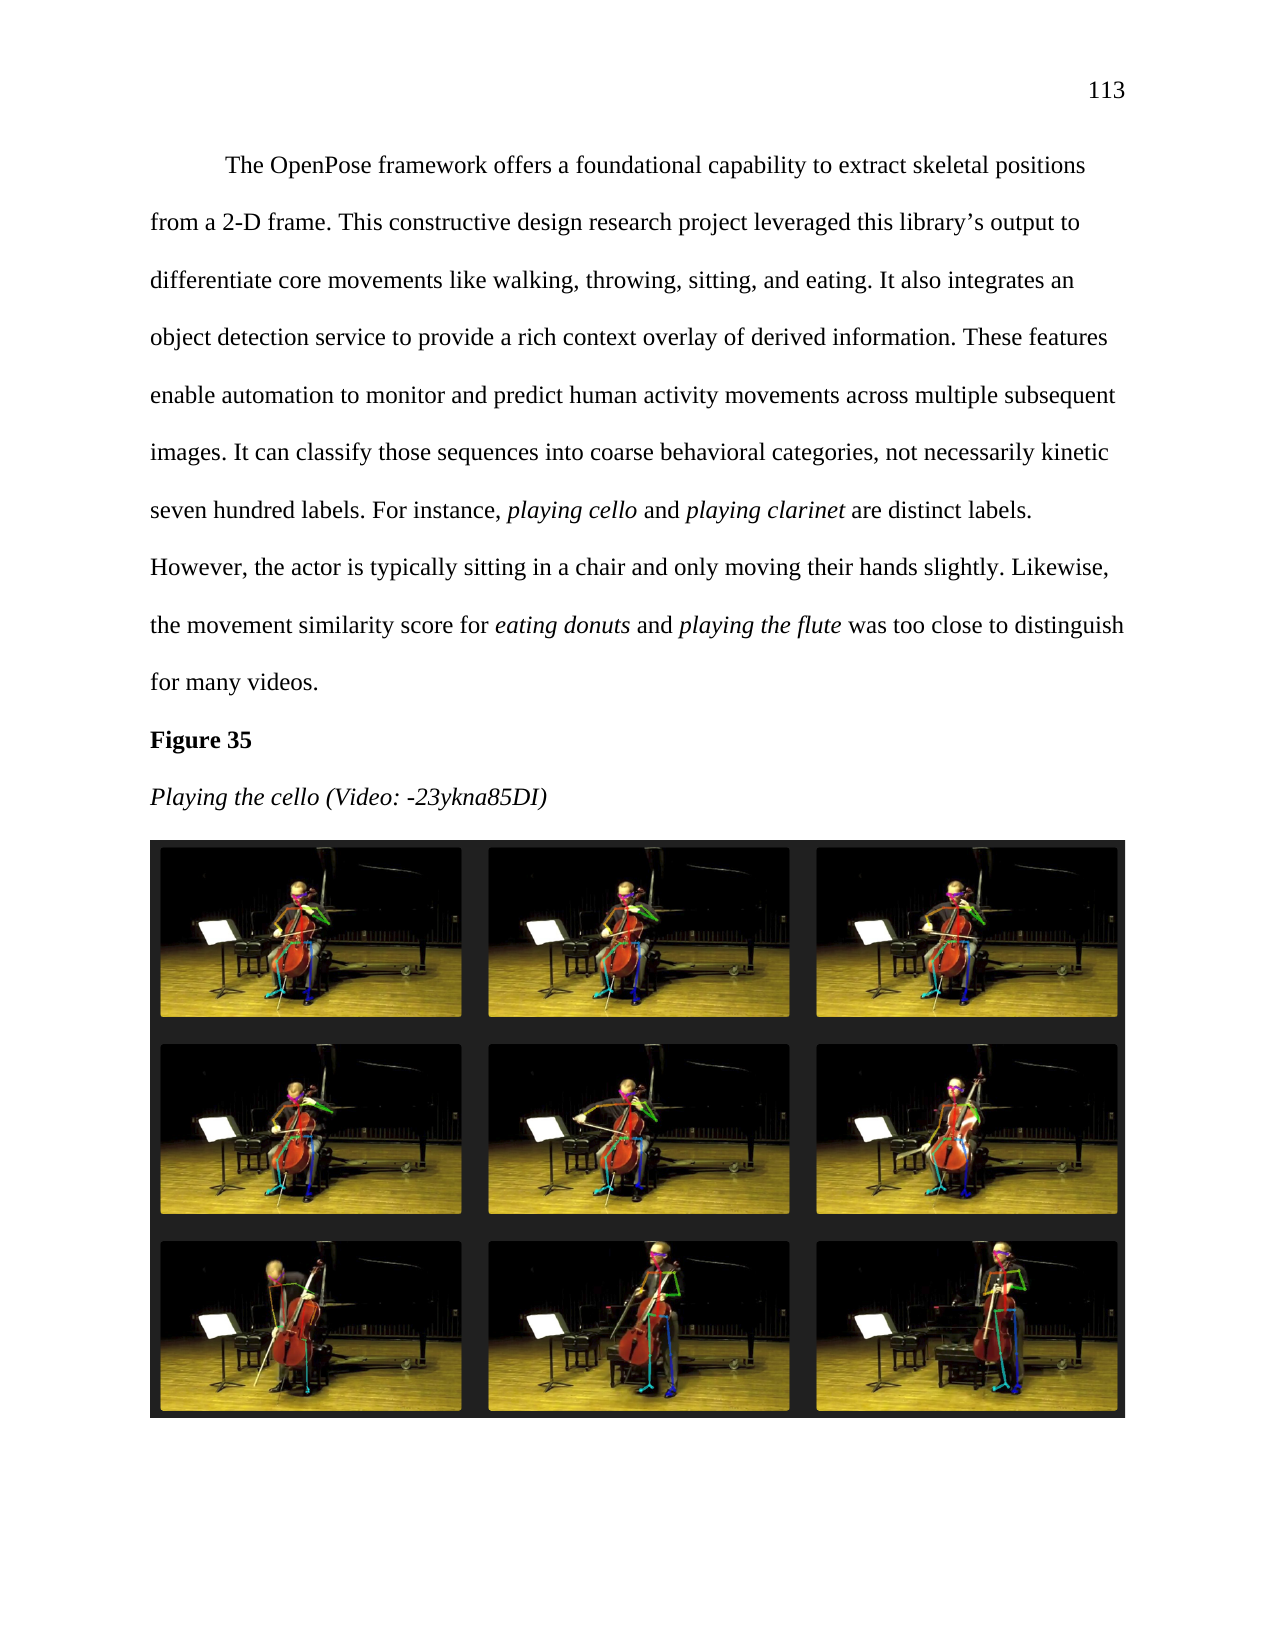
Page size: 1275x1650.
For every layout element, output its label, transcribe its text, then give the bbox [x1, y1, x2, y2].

picture [150, 840, 1125, 1418]
text Figure 35 Playing the cello (Video: -23ykna85DI) [150, 725, 1125, 811]
text The OpenPose framework offers a foundational capability to extract skeletal positions from a 2-D frame. This constructive design research project leveraged this library’s output to differentiate core movements like walking, throwing, sitting, and eating. It also integrates an object detection service to provide a rich context overlay of derived information. These features enable automation to monitor and predict human activity movements across multiple subsequent images. It can classify those sequences into coarse behavioral categories, not necessarily kinetic seven hundred labels. For instance, playing cello and playing clarinet are distinct labels. However, the actor is typically sitting in a chair and only moving their hands slightly. Likewise, the movement similarity score for eating donuts and playing the flute was too close to distinguish for many videos. [150, 150, 1125, 696]
